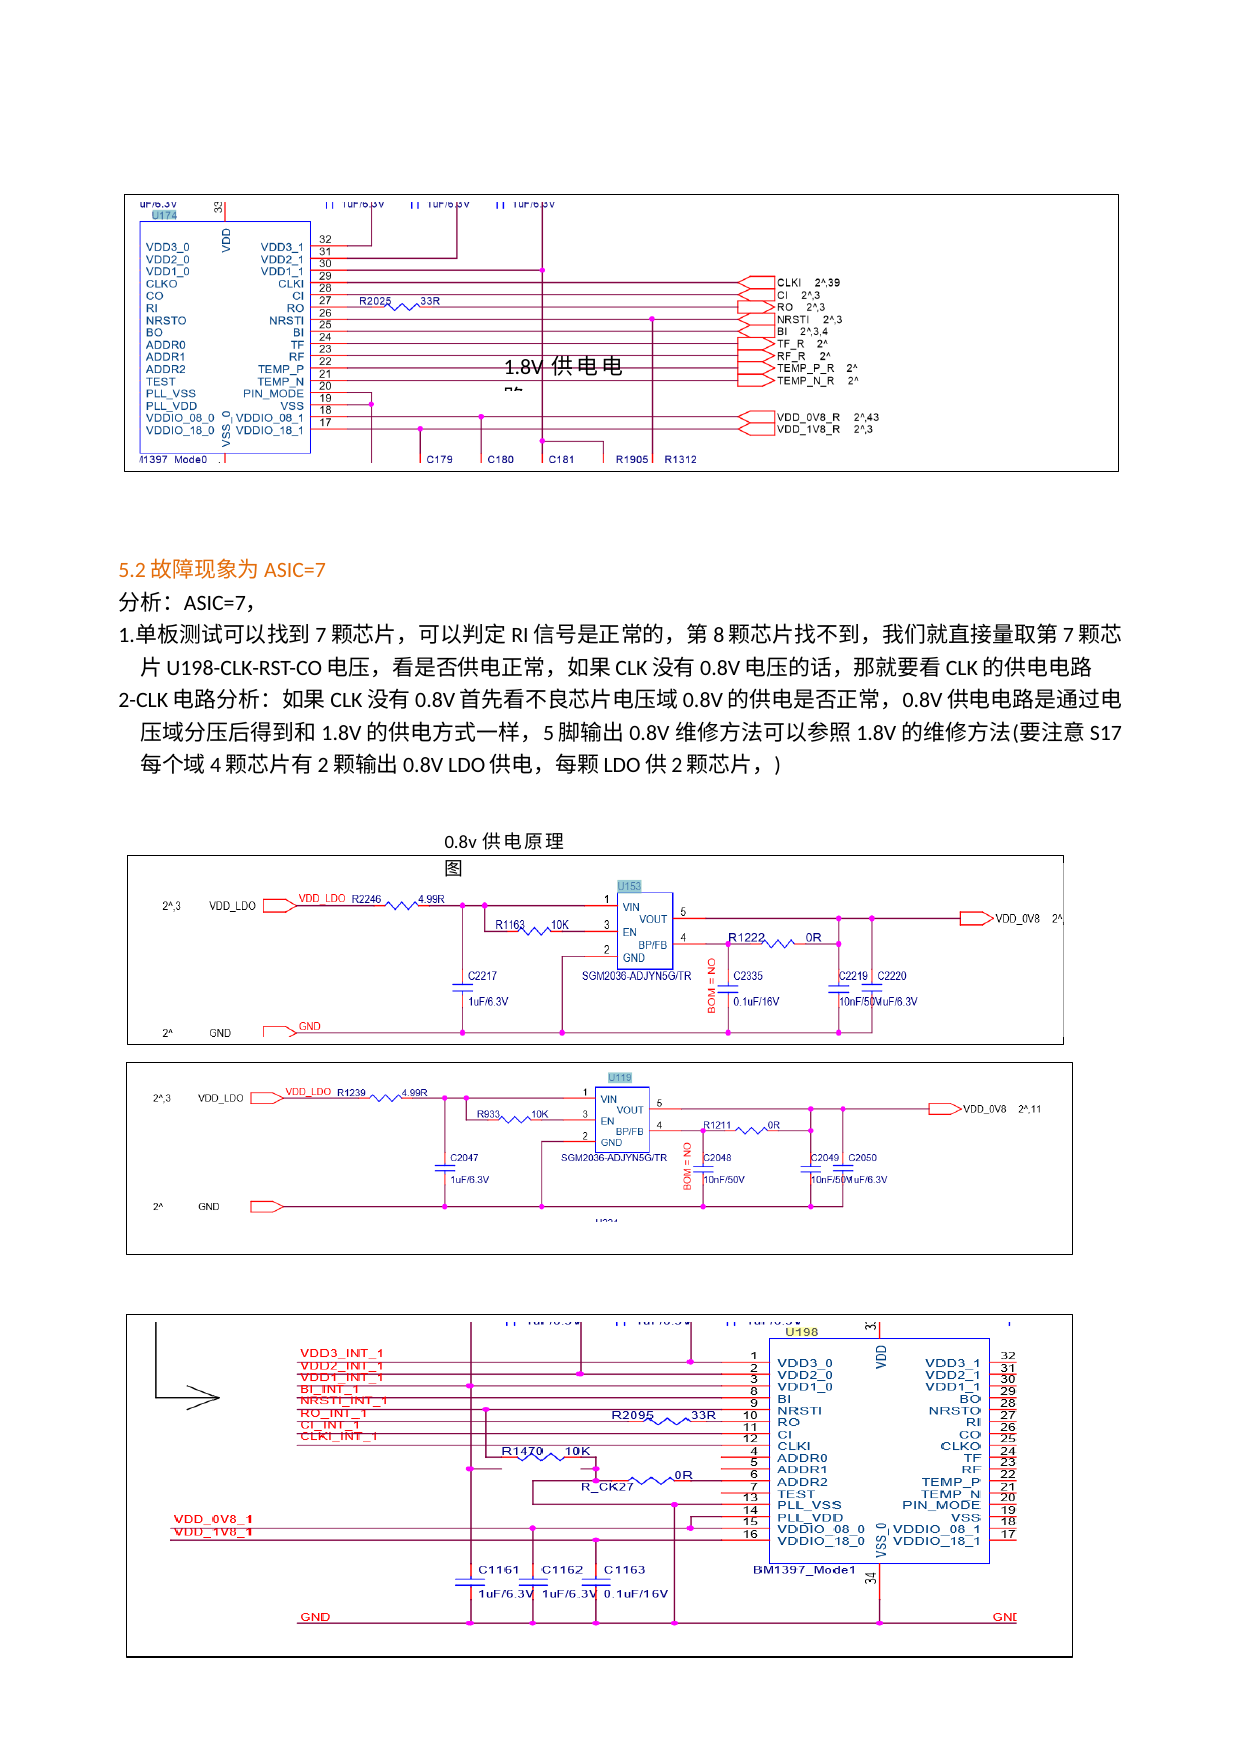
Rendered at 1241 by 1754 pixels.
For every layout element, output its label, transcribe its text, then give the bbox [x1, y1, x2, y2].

text 5.2故障现象为ASIC=7 [118, 552, 1122, 584]
text 2-CLK电路分析：如果CLK没有0.8V首先看不良芯片电压域0.8V的供电是否正常，0.8V供电电路是通过电压域分压后得到和1.8V的供电方式一样，5脚输出0.8V 维修方法可以参照1.8V 的维修方法(要注意S17每个域4颗芯片有2颗输出0.8V LDO供电，每颗LDO供2颗芯片，) [118, 682, 1122, 779]
picture [141, 1322, 1017, 1649]
picture [141, 1069, 1057, 1222]
picture [139, 202, 925, 463]
text 分析：ASIC=7， [118, 584, 1122, 617]
picture [142, 863, 1064, 1037]
picture [447, 863, 460, 874]
text 1.单板测试可以找到7颗芯片，可以判定RI信号是正常的，第8颗芯片找不到，我们就直接量取第7颗芯片U198-CLK-RST-CO电压，看是否供电正常，如果CLK没有0.8V电压的话，那就要看CLK的供电电路 [118, 617, 1122, 682]
